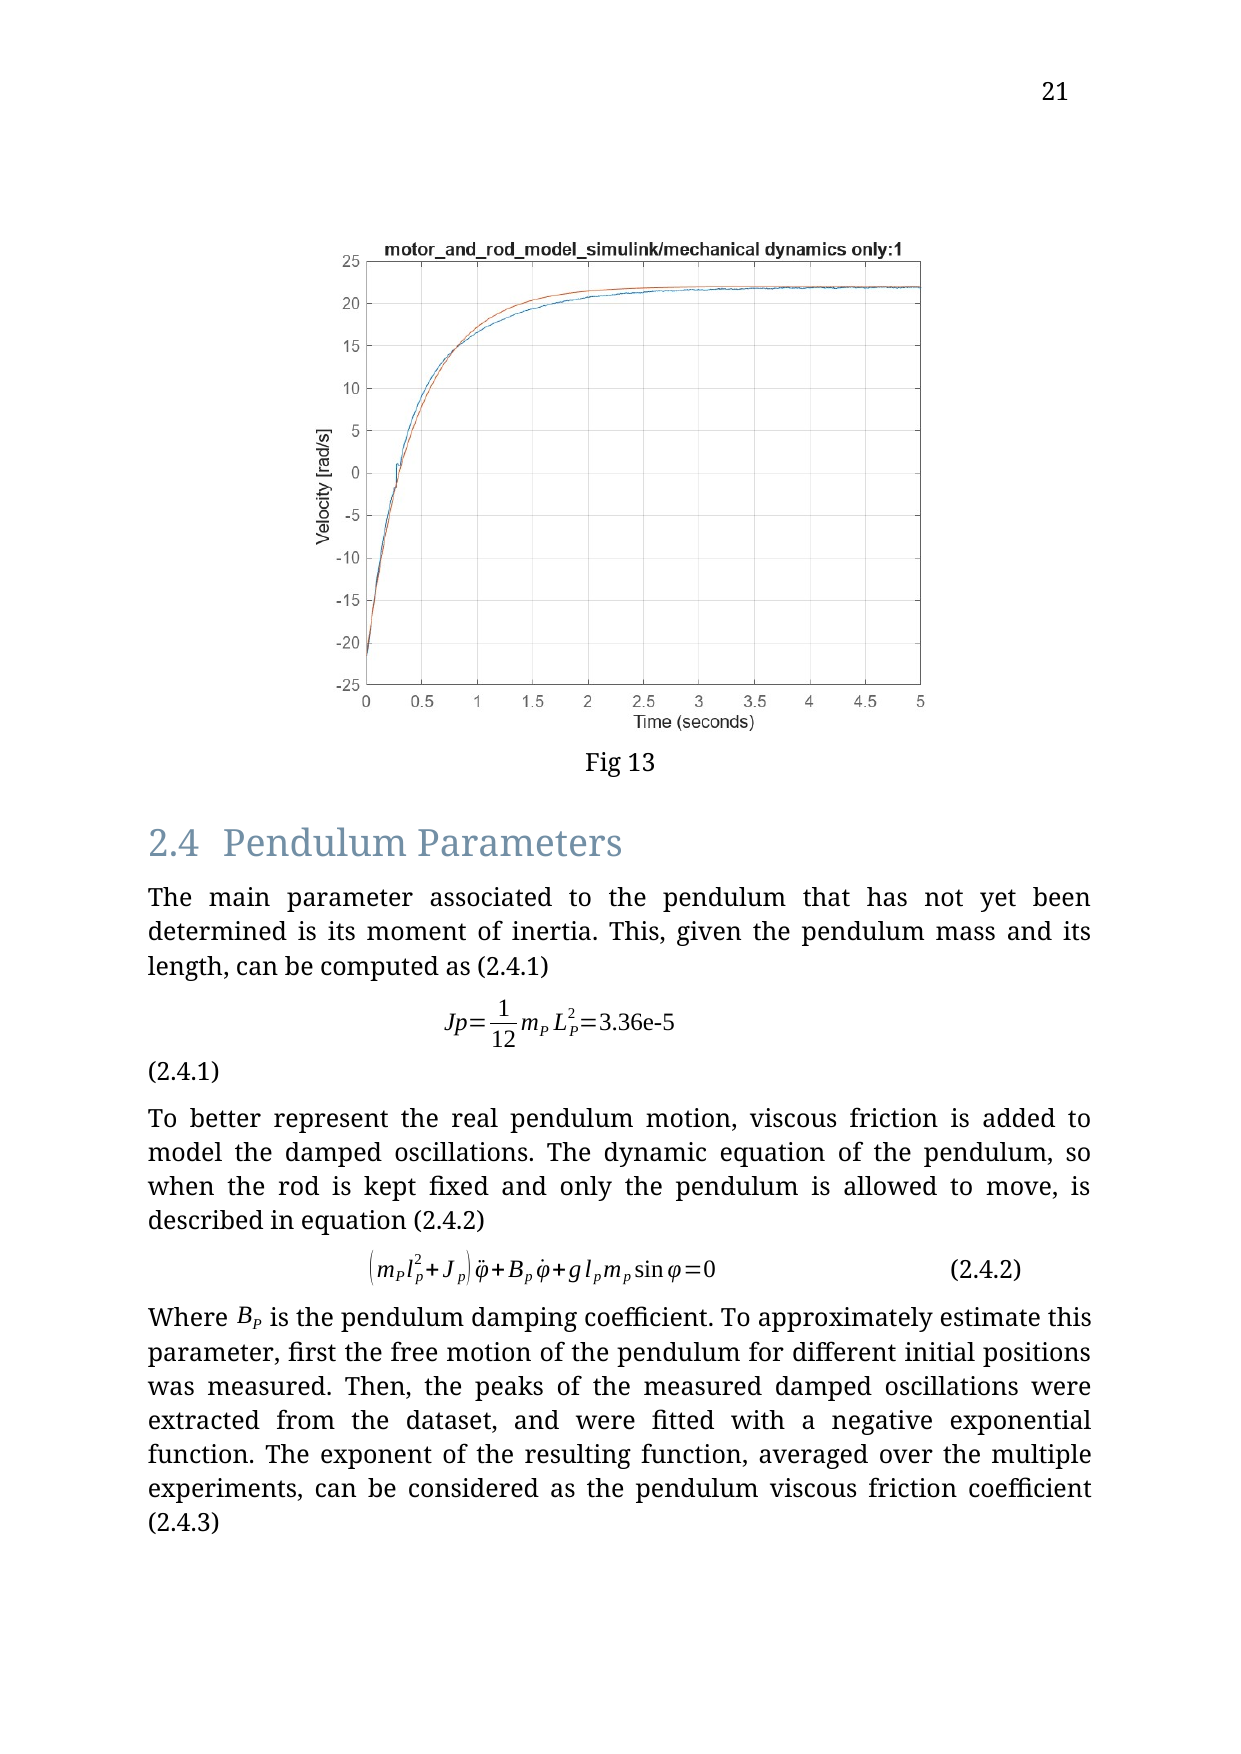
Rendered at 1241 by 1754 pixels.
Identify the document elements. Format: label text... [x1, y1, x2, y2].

text The main parameter associated to the pendulum that has not yet been determined is its moment of inertia. This, given the pendulum mass and its length, can be computed as (2.4.1) [148, 880, 1092, 982]
text To better represent the real pendulum motion, viscous friction is added to model the damped oscillations. The dynamic equation of the pendulum, so when the rod is kept fixed and only the pendulum is allowed to move, is described in equation (2.4.2) [148, 1100, 1092, 1236]
text Fig 13 [148, 745, 1092, 779]
text (2.4.2) [148, 1249, 1092, 1288]
text (2.4.1) [148, 995, 1092, 1088]
text Where is the pendulum damping coefficient. To approximately estimate this parameter, first the free motion of the pendulum for different initial positions was measured. Then, the peaks of the measured damped oscillations were extracted from the dataset, and were fitted with a negative exponential function. The exponent of the resulting function, averaged over the multiple experiments, can be considered as the pendulum viscous friction coefficient (2.4.3) [148, 1300, 1092, 1538]
subtitle Pendulum Parameters [148, 816, 1092, 867]
picture [313, 236, 927, 733]
